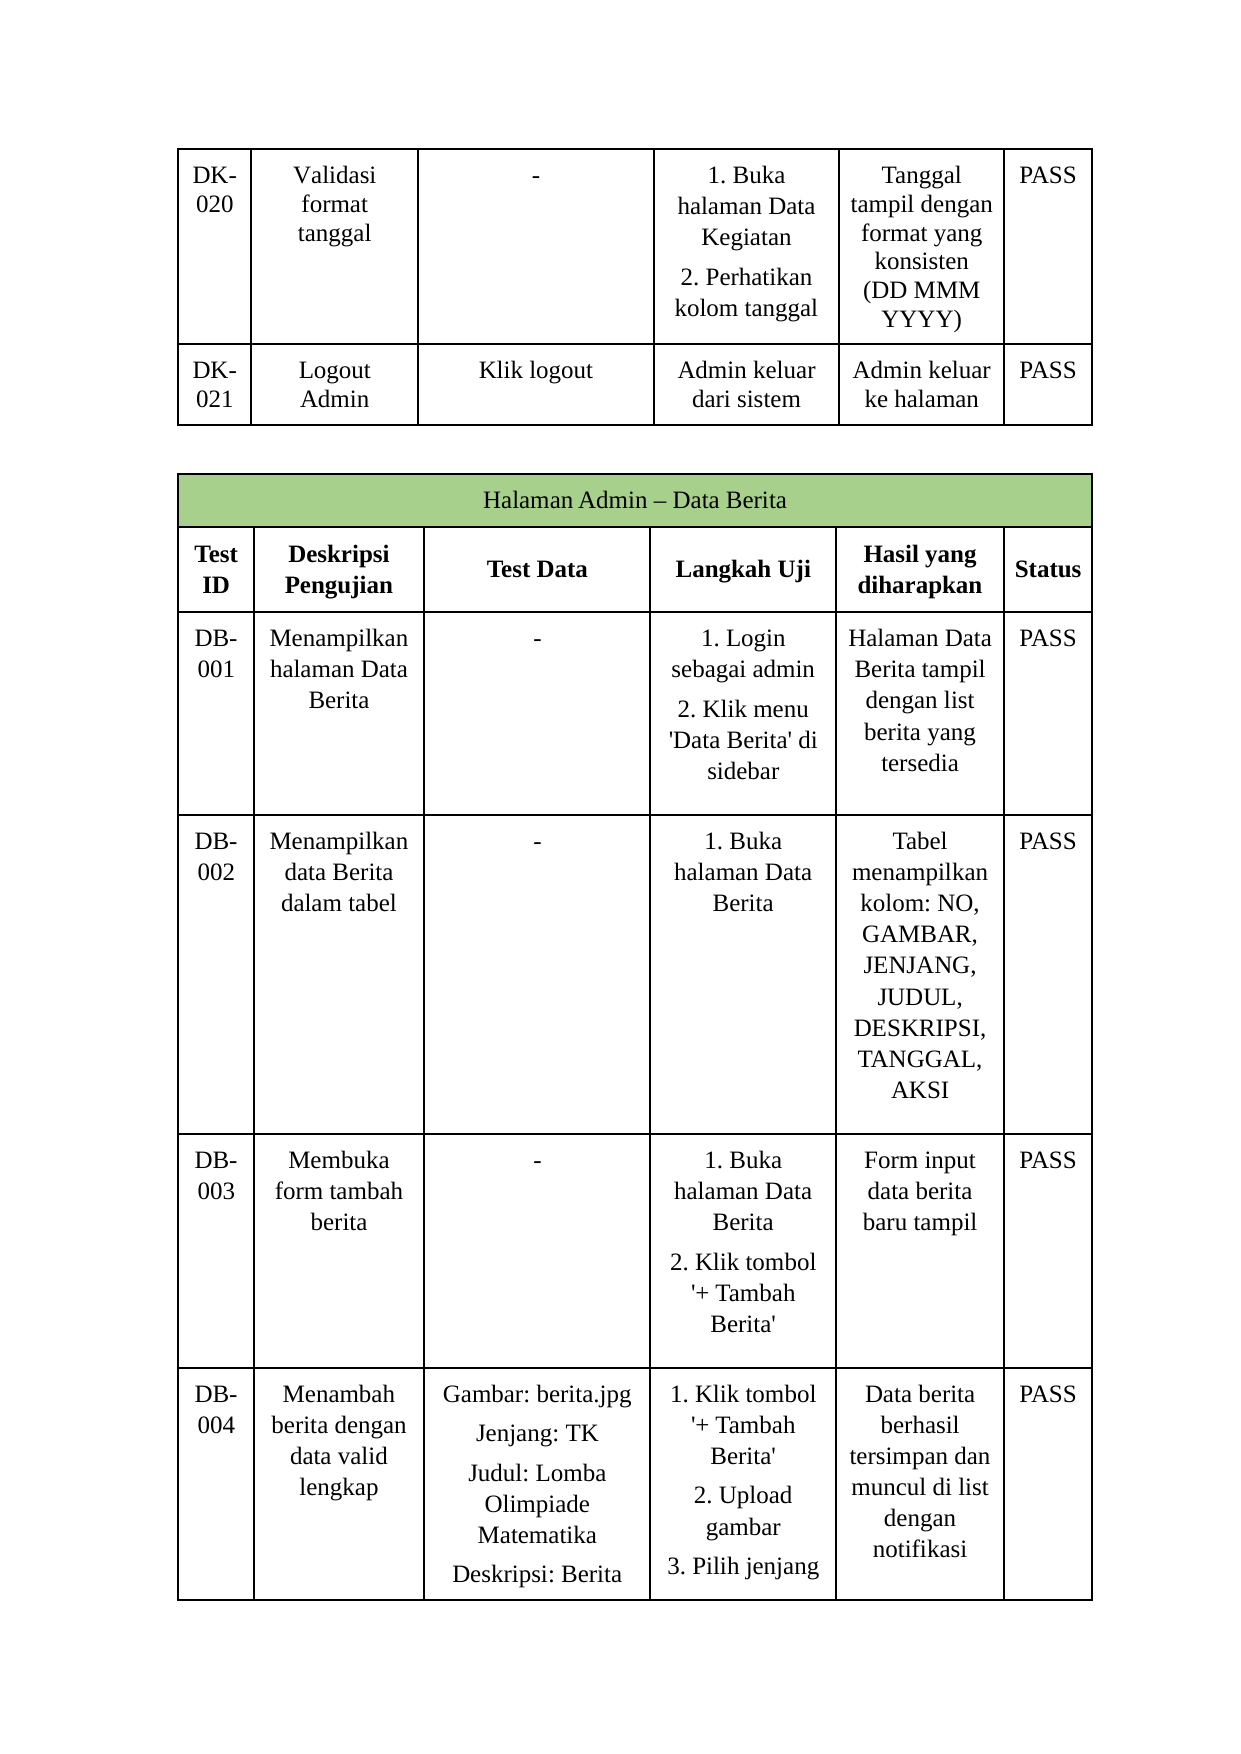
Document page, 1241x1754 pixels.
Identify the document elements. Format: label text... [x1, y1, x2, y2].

table_cell Tanggal tampil dengan format yang konsisten (DD MMM YYYY) [840, 150, 1003, 343]
table_cell Menampilkan halaman Data Berita [255, 613, 423, 814]
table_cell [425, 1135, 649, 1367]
table_cell PASS [1005, 345, 1091, 423]
table_cell Validasi format tanggal [252, 150, 417, 343]
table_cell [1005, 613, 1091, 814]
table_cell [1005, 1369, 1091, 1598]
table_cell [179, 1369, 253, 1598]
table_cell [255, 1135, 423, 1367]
table_cell Langkah Uji [651, 528, 835, 611]
table_cell Logout Admin [252, 345, 417, 423]
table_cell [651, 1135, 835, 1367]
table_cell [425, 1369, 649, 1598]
table_cell Test ID [179, 528, 253, 611]
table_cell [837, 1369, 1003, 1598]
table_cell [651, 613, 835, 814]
table_cell Admin keluar ke halaman [840, 345, 1003, 423]
table_cell - [419, 150, 653, 343]
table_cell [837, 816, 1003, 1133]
table_cell PASS [1005, 150, 1091, 343]
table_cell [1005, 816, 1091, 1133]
table_cell Klik logout [419, 345, 653, 423]
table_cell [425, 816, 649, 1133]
table_cell Deskripsi Pengujian [255, 528, 423, 611]
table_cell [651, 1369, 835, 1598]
table_cell 1. Buka halaman Data Kegiatan 2. Perhatikan kolom tanggal [655, 150, 838, 343]
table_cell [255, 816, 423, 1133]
table_cell Hasil yang diharapkan [837, 528, 1003, 611]
table_cell DK-021 [179, 345, 250, 423]
table_cell DK-020 [179, 150, 250, 343]
table_header Halaman Admin – Data Berita [179, 475, 1091, 526]
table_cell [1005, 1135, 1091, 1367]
table_cell Status [1005, 528, 1091, 611]
table_cell Test Data [425, 528, 649, 611]
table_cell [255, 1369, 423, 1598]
table_cell Admin keluar dari sistem [655, 345, 838, 423]
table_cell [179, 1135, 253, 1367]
table_cell DB-001 [179, 613, 253, 814]
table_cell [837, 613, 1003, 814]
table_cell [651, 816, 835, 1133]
table_cell - [425, 613, 649, 814]
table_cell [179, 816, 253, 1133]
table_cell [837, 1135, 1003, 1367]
